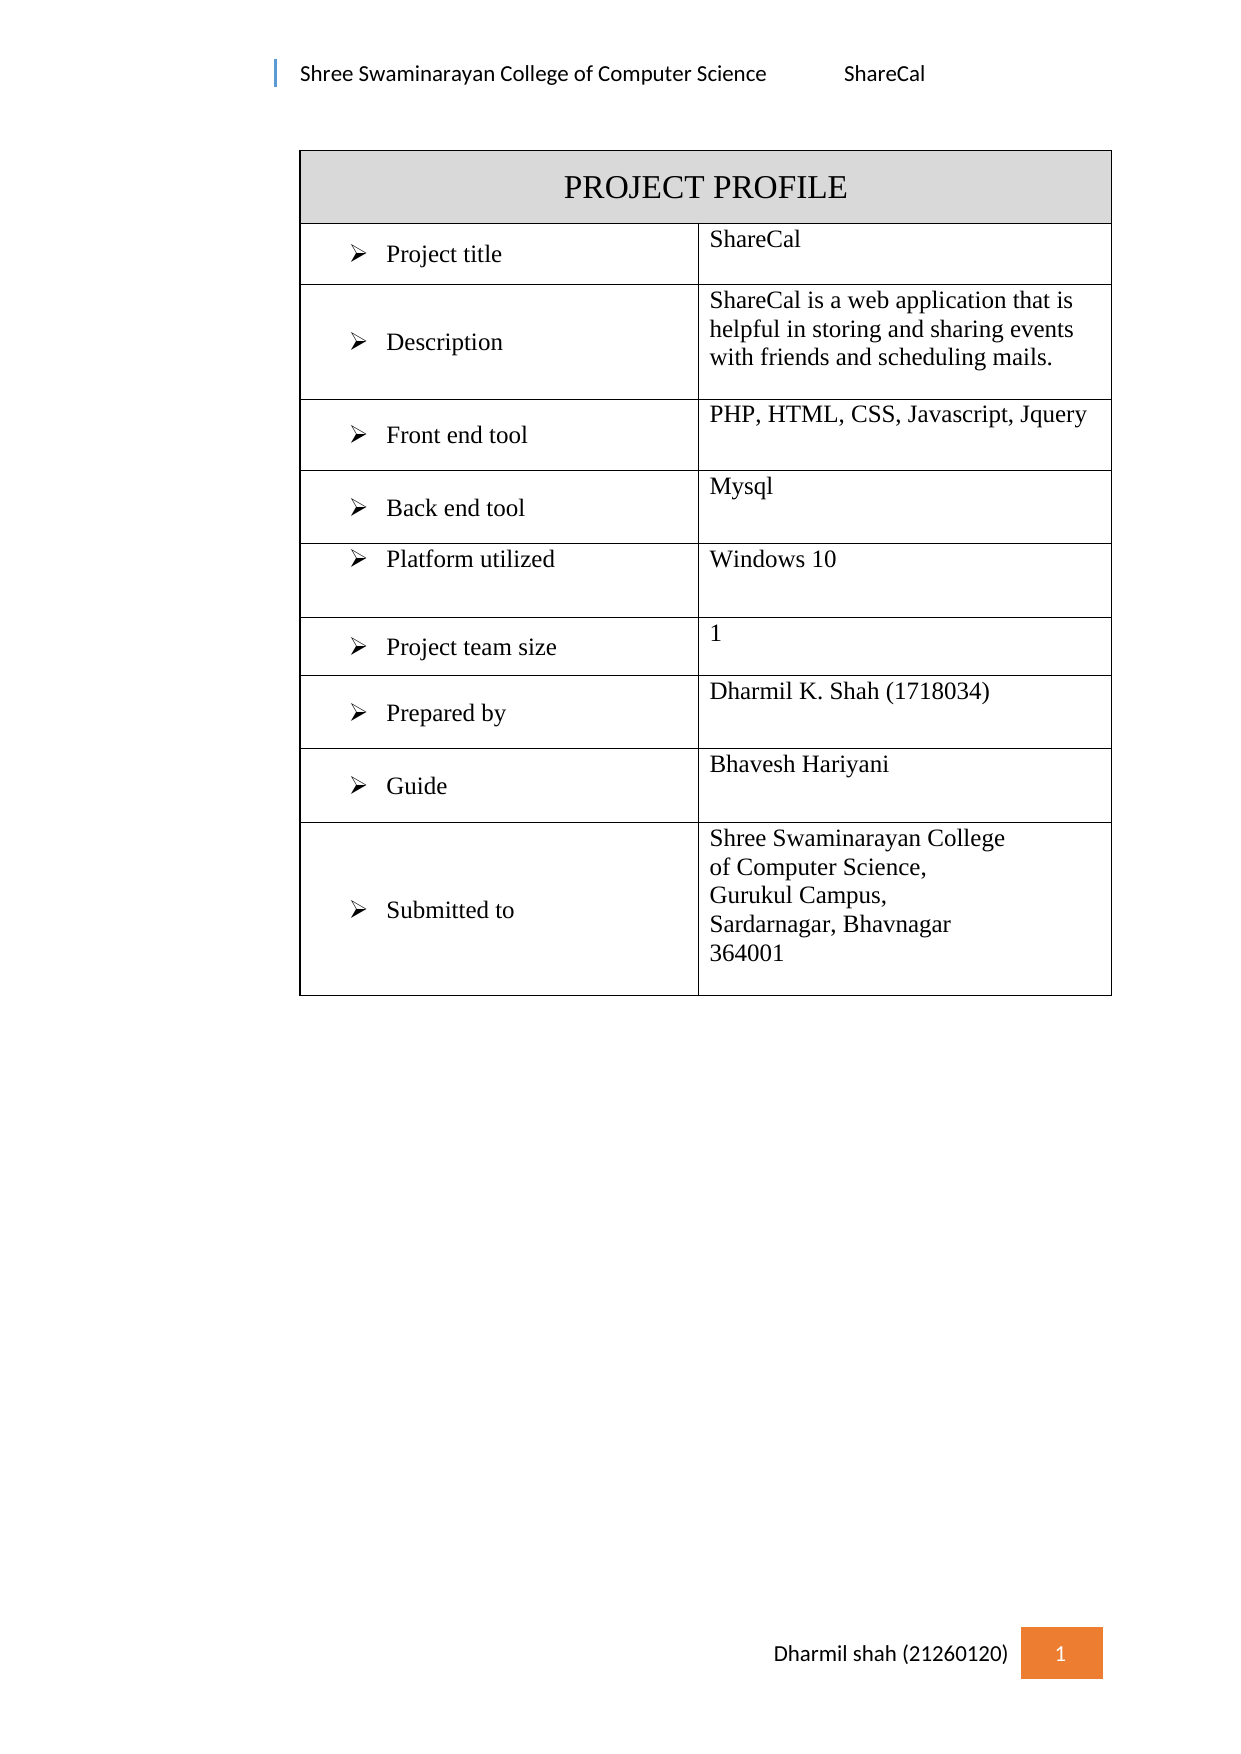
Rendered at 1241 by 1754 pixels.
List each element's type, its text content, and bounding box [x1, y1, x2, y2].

table_cell Bhavesh Hariyani [699, 749, 1111, 822]
table_cell Prepared by [301, 676, 698, 748]
table_cell Submitted to [301, 823, 698, 995]
table_cell Front end tool [301, 400, 698, 470]
table_cell 1 [699, 618, 1111, 675]
table_cell Shree Swaminarayan College of Computer Science, Gurukul Campus, Sardarnagar, Bhavnagar 364001 [699, 823, 1111, 995]
table_cell Dharmil K. Shah (1718034) [699, 676, 1111, 748]
table_cell Back end tool [301, 471, 698, 543]
table_cell Platform utilized [301, 544, 698, 617]
table_cell ShareCal is a web application that is helpful in storing and sharing events with friends and scheduling mails. [699, 285, 1111, 398]
table_cell ShareCal [699, 224, 1111, 284]
table_cell PHP, HTML, CSS, Javascript, Jquery [699, 400, 1111, 470]
table_cell Project team size [301, 618, 698, 675]
table_header PROJECT PROFILE [301, 151, 1111, 223]
table_cell Description [301, 285, 698, 398]
table_cell Mysql [699, 471, 1111, 543]
table_cell Guide [301, 749, 698, 822]
table_cell Project title [301, 224, 698, 284]
table_cell Windows 10 [699, 544, 1111, 617]
